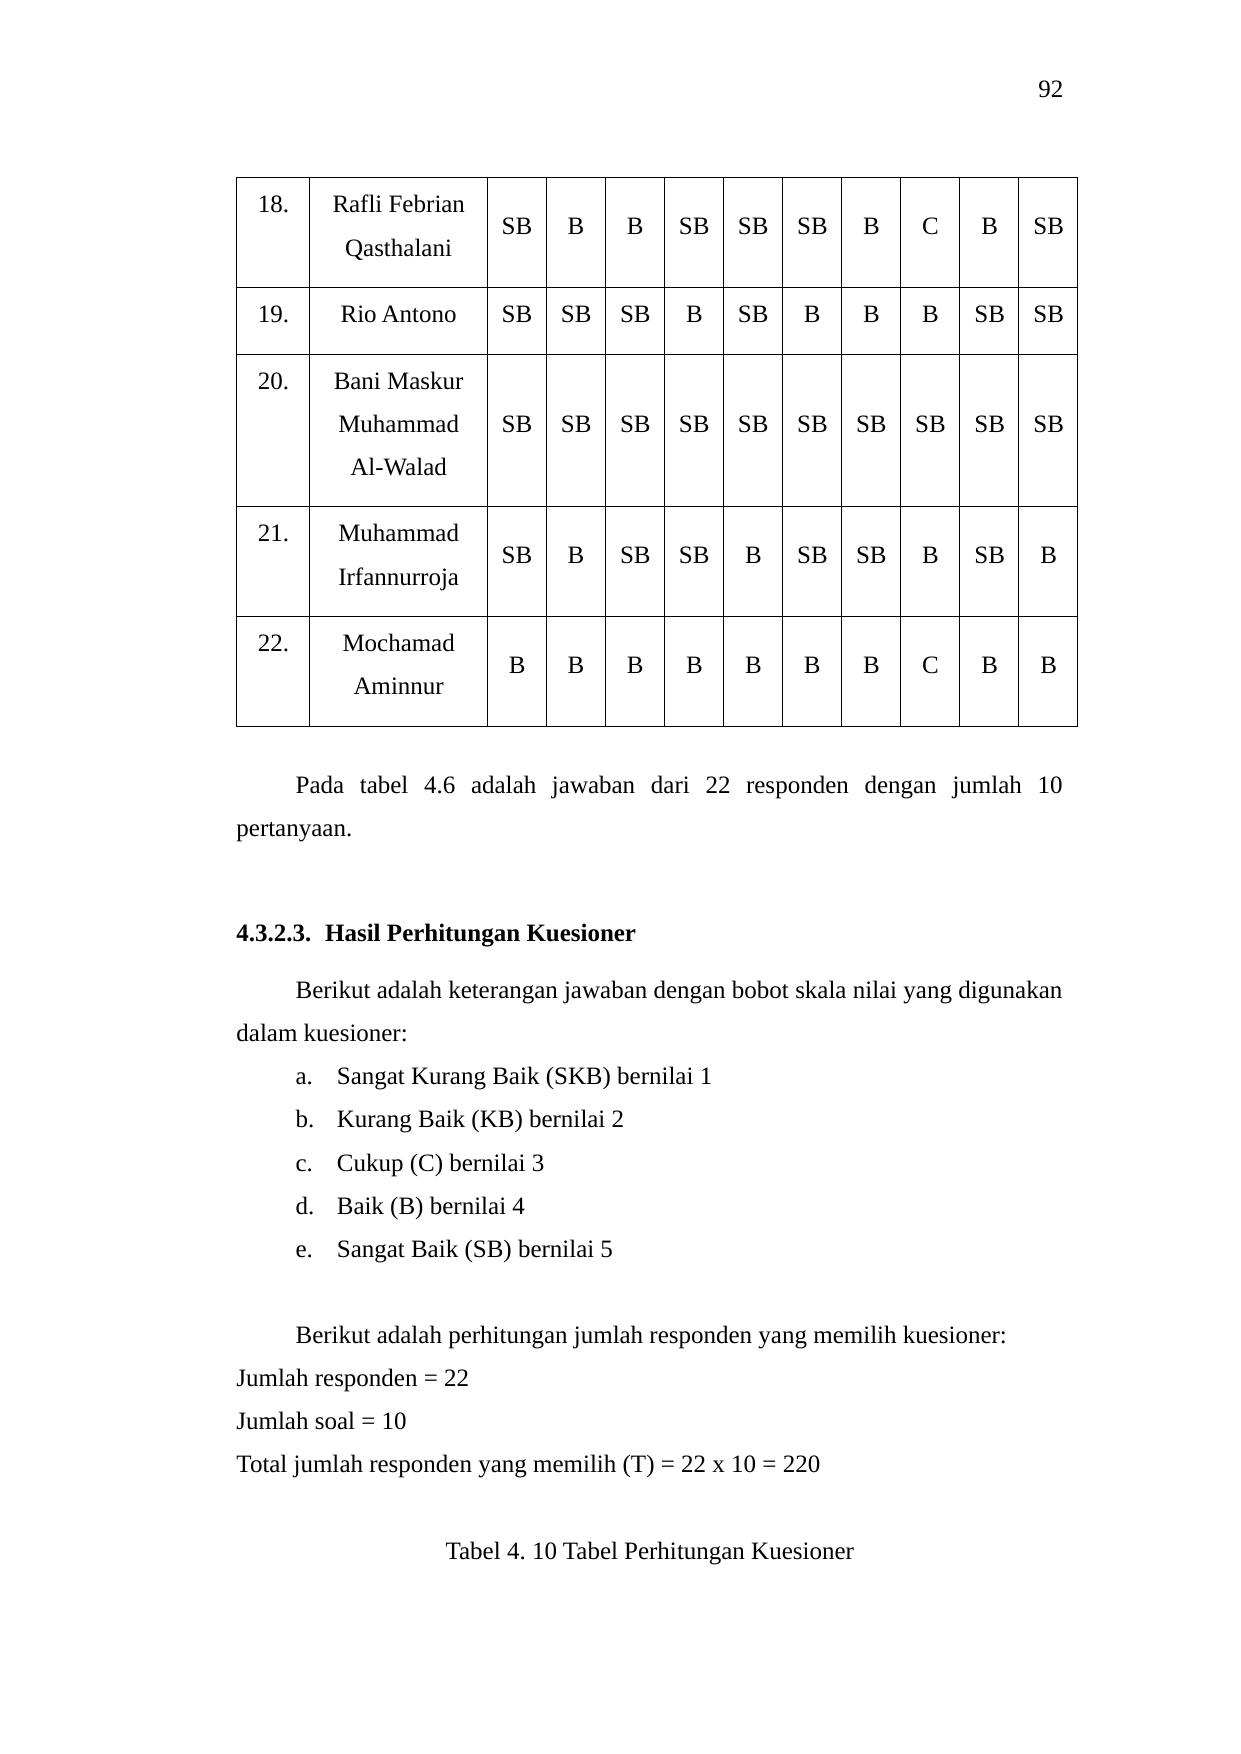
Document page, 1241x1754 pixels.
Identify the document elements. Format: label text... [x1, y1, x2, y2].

table_cell B [960, 178, 1018, 287]
table_cell SB [901, 355, 959, 506]
table_cell C [901, 617, 959, 726]
table_cell SB [842, 355, 900, 506]
table_cell B [783, 617, 841, 726]
table_cell SB [724, 178, 782, 287]
text Total jumlah responden yang memilih (T) = 22 x 10 = 220 [236, 1449, 1063, 1478]
list Sangat Baik (SB) bernilai 5 [295, 1234, 1063, 1263]
text Berikut adalah keterangan jawaban dengan bobot skala nilai yang digunakan dalam kuesioner: [236, 975, 1063, 1047]
table_cell B [547, 178, 605, 287]
table_cell SB [606, 507, 664, 616]
table_cell B [665, 617, 723, 726]
table_cell B [547, 507, 605, 616]
table_cell SB [665, 507, 723, 616]
table_cell 20. [237, 355, 309, 506]
table_cell 18. [237, 178, 309, 287]
list Sangat Kurang Baik (SKB) bernilai 1 [295, 1061, 1063, 1090]
table_cell SB [783, 355, 841, 506]
table_cell Muhammad Irfannurroja [310, 507, 487, 616]
table_cell B [842, 288, 900, 353]
table_cell SB [488, 355, 546, 506]
table_cell B [842, 178, 900, 287]
table_cell C [901, 178, 959, 287]
text Jumlah soal = 10 [236, 1406, 1063, 1435]
list Kurang Baik (KB) bernilai 2 [295, 1104, 1063, 1133]
table_cell 22. [237, 617, 309, 726]
table_cell 21. [237, 507, 309, 616]
table_cell B [901, 288, 959, 353]
list Cukup (C) bernilai 3 [295, 1148, 1063, 1176]
table_cell Mochamad Aminnur [310, 617, 487, 726]
table_cell SB [488, 288, 546, 353]
table_cell Rafli Febrian Qasthalani [310, 178, 487, 287]
table_cell SB [960, 507, 1018, 616]
table_cell B [901, 507, 959, 616]
table_cell SB [842, 507, 900, 616]
table_cell B [960, 617, 1018, 726]
table_cell B [724, 507, 782, 616]
table_cell B [606, 178, 664, 287]
table_cell SB [665, 178, 723, 287]
table_cell Rio Antono [310, 288, 487, 353]
table_cell SB [488, 178, 546, 287]
table_cell SB [1019, 288, 1077, 353]
table_cell B [783, 288, 841, 353]
list Baik (B) bernilai 4 [295, 1191, 1063, 1219]
table_cell 19. [237, 288, 309, 353]
table_cell B [488, 617, 546, 726]
text Jumlah responden = 22 [236, 1363, 1063, 1392]
table_cell SB [783, 178, 841, 287]
subtitle Hasil Perhitungan Kuesioner [236, 918, 1063, 946]
table_cell SB [547, 288, 605, 353]
table_cell SB [960, 288, 1018, 353]
table_cell B [1019, 617, 1077, 726]
table_cell B [842, 617, 900, 726]
text Pada tabel 4.6 adalah jawaban dari 22 responden dengan jumlah 10 pertanyaan. [236, 770, 1063, 842]
table_cell B [606, 617, 664, 726]
text Tabel 4. 10 Tabel Perhitungan Kuesioner [236, 1536, 1063, 1564]
table_cell Bani Maskur Muhammad Al-Walad [310, 355, 487, 506]
table_cell SB [960, 355, 1018, 506]
table_cell SB [606, 355, 664, 506]
table_cell SB [488, 507, 546, 616]
table_cell SB [547, 355, 605, 506]
table_cell SB [783, 507, 841, 616]
table_cell B [724, 617, 782, 726]
table_cell SB [665, 355, 723, 506]
table_cell SB [724, 288, 782, 353]
table_cell SB [724, 355, 782, 506]
text Berikut adalah perhitungan jumlah responden yang memilih kuesioner: [236, 1320, 1063, 1349]
table_cell SB [1019, 355, 1077, 506]
table_cell B [547, 617, 605, 726]
table_cell B [665, 288, 723, 353]
table_cell SB [1019, 178, 1077, 287]
table_cell B [1019, 507, 1077, 616]
table_cell SB [606, 288, 664, 353]
